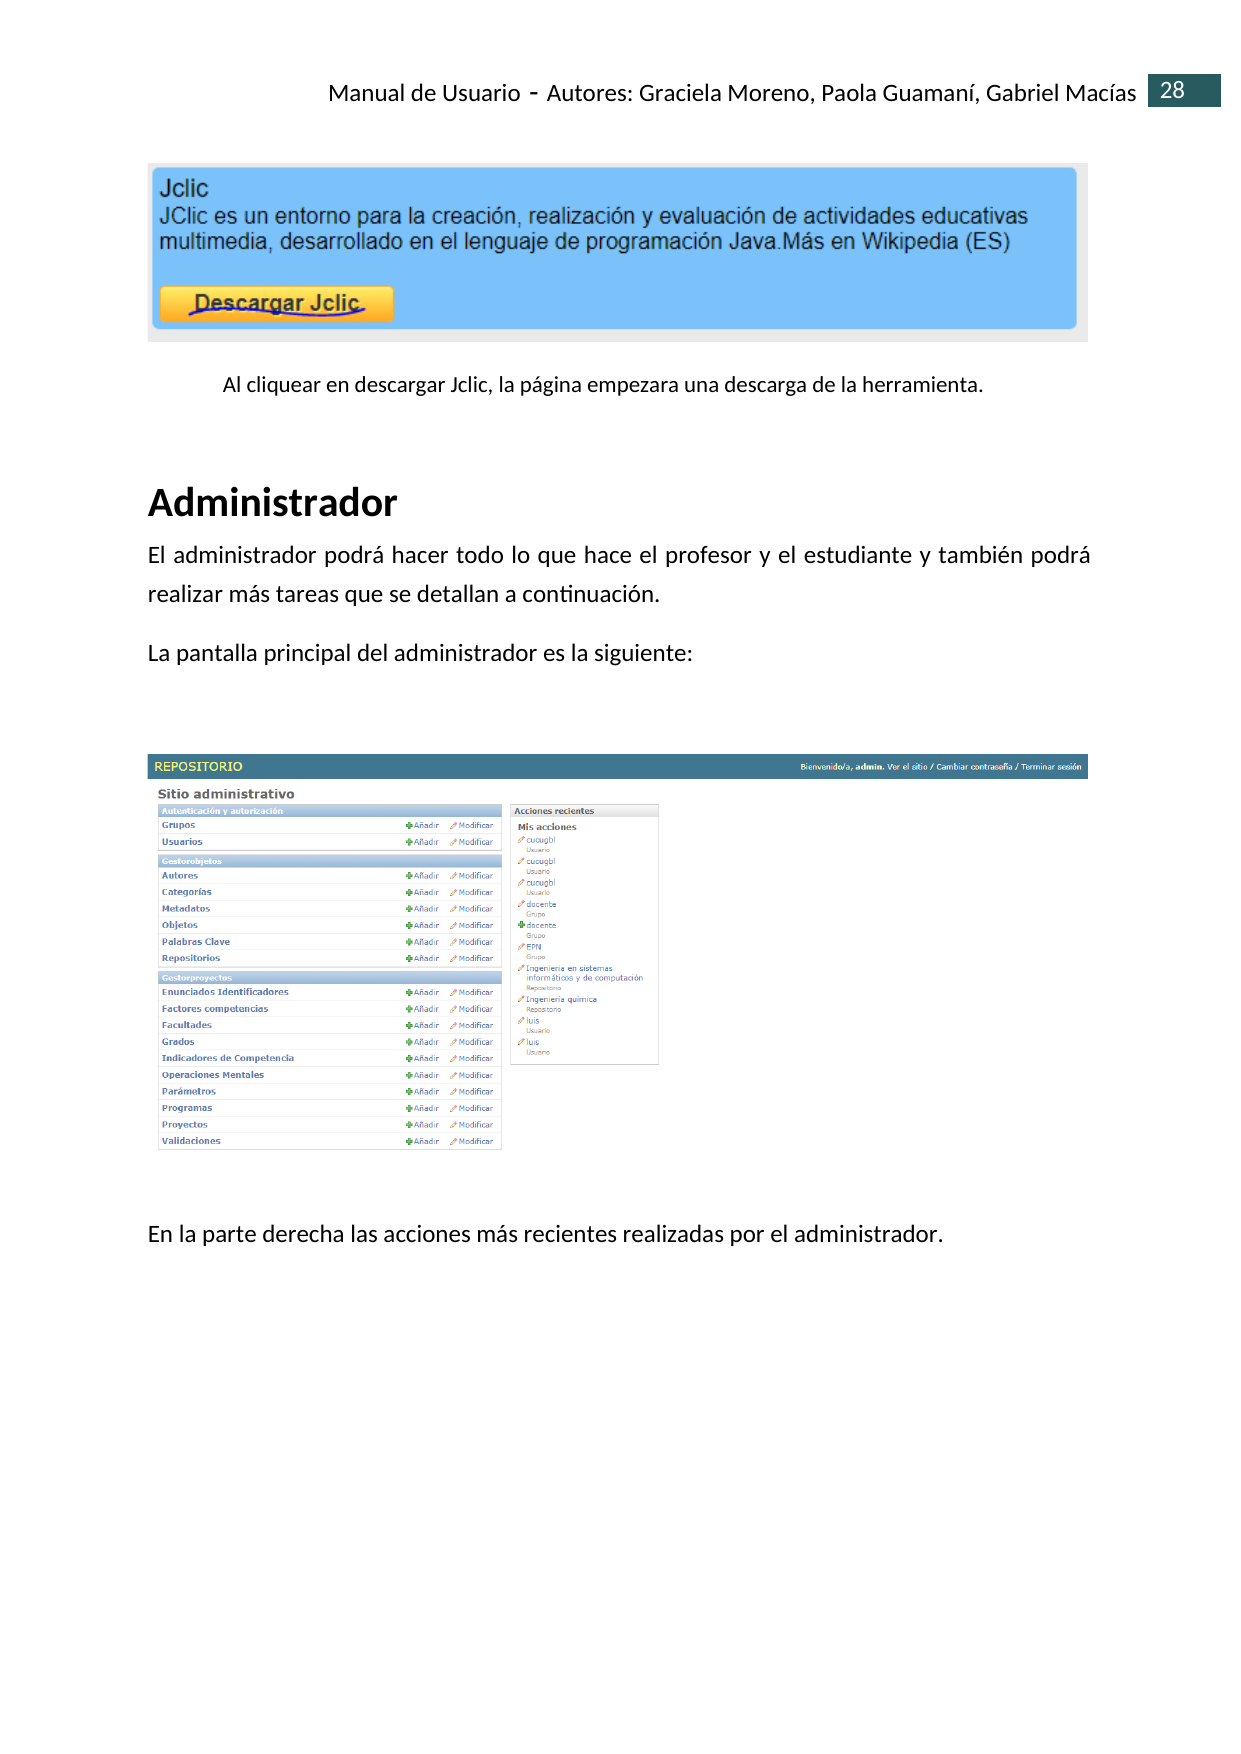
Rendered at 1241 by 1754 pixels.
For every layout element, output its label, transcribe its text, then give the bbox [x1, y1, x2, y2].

text El administrador podrá hacer todo lo que hace el profesor y el estudiante y también podrá realizar más tareas que se detallan a continuación. [148, 540, 1092, 608]
list Al cliquear en descargar Jclic, la página empezara una descarga de la herramienta. [223, 370, 1092, 398]
picture [147, 163, 1088, 342]
picture [147, 754, 1088, 1190]
text La pantalla principal del administrador es la siguiente: [148, 637, 1092, 667]
subtitle Administrador [148, 476, 1092, 527]
text En la parte derecha las acciones más recientes realizadas por el administrador. [148, 1218, 1092, 1249]
